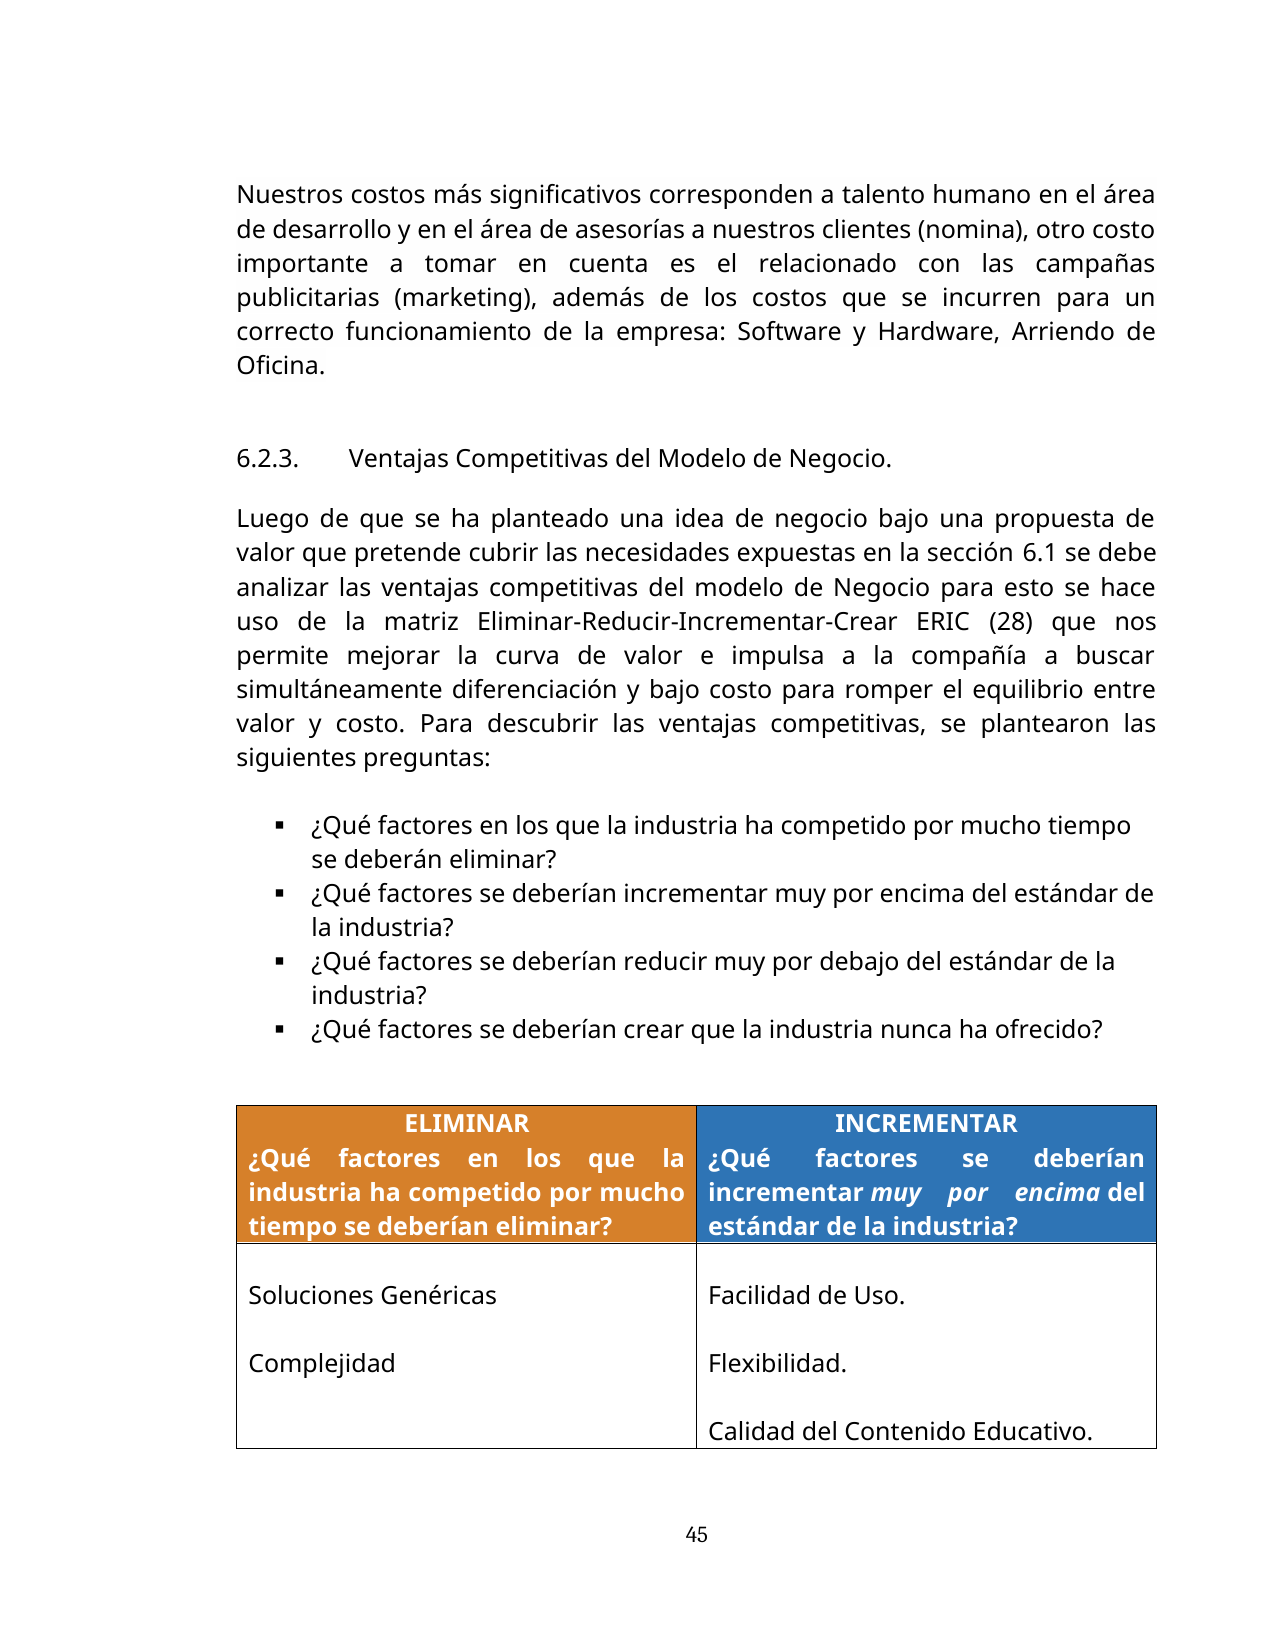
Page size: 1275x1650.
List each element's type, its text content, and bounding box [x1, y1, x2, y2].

table_header ELIMINAR ¿Qué factores en los que la industria ha competido por mucho tiempo se deberían eliminar? [237, 1106, 696, 1242]
text Nuestros costos más significativos corresponden a talento humano en el área de desarrollo y en el área de asesorías a nuestros clientes (nomina), otro costo importante a tomar en cuenta es el relacionado con las campañas publicitarias (marketing), además de los costos que se incurren para un correcto funcionamiento de la empresa: Software y Hardware, Arriendo de Oficina. [236, 347, 1157, 382]
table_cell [237, 1244, 696, 1448]
list Ventajas Competitivas del Modelo de Negocio. [236, 441, 1157, 475]
table_header INCREMENTAR ¿Qué factores se deberían incrementar muy por encima del estándar de la industria? [697, 1106, 1156, 1242]
list ¿Qué factores se deberían crear que la industria nunca ha ofrecido? [274, 1012, 1157, 1046]
list ¿Qué factores en los que la industria ha competido por mucho tiempo se deberán eliminar? [274, 808, 1157, 876]
list ¿Qué factores se deberían reducir muy por debajo del estándar de la industria? [274, 944, 1157, 1012]
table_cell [697, 1244, 1156, 1448]
list ¿Qué factores se deberían incrementar muy por encima del estándar de la industria? [274, 876, 1157, 944]
text Luego de que se ha planteado una idea de negocio bajo una propuesta de valor que pretende cubrir las necesidades expuestas en la sección 6.1 se debe analizar las ventajas competitivas del modelo de Negocio para esto se hace uso de la matriz Eliminar-Reducir-Incrementar-Crear ERIC que nos permite mejorar la curva de valor e impulsa a la compañía a buscar simultáneamente diferenciación y bajo costo para romper el equilibrio entre valor y costo. Para descubrir las ventajas competitivas, se plantearon las siguientes preguntas: [236, 501, 1157, 773]
